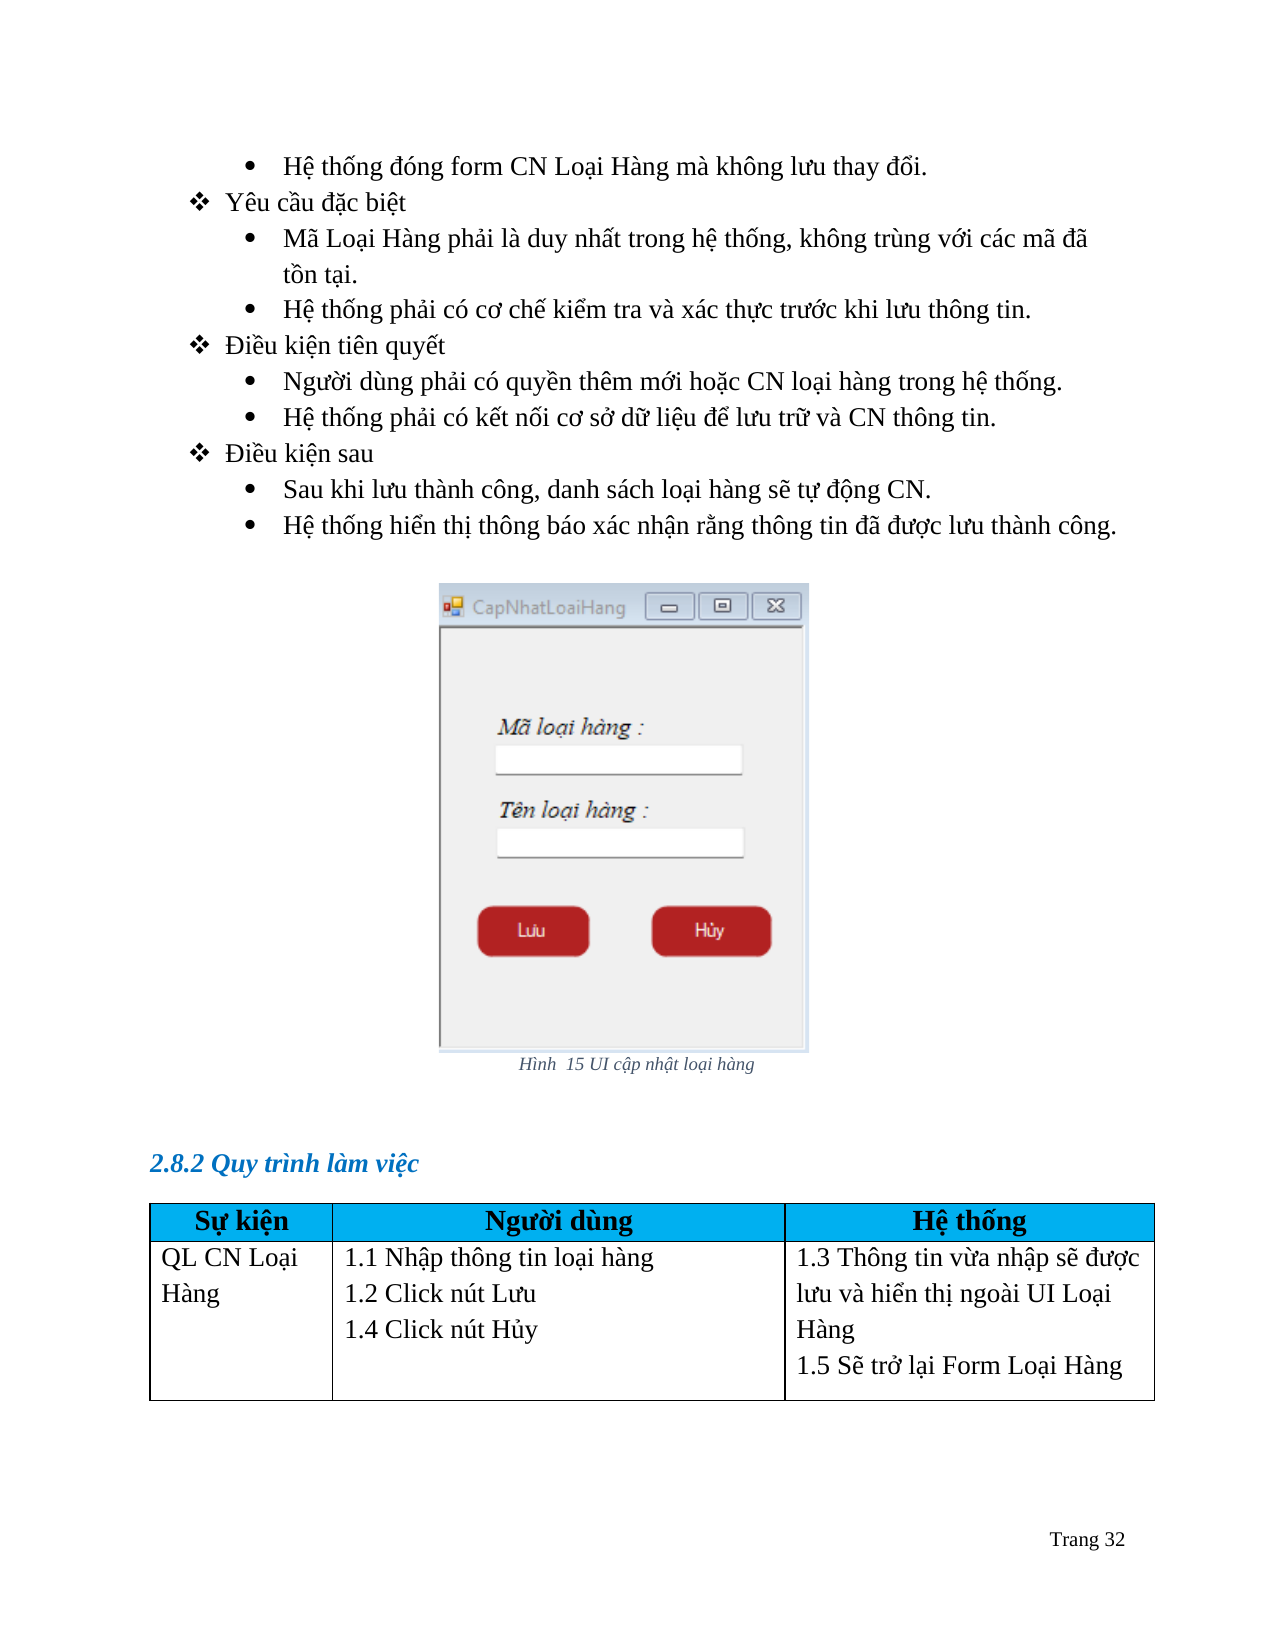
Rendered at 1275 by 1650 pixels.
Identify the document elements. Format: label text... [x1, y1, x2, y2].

list Sau khi lưu thành công, danh sách loại hàng sẽ tự động CN. [245, 473, 1125, 504]
list Điều kiện tiên quyết [187, 329, 1125, 361]
subtitle 2.8.2 Quy trình làm việc [150, 1147, 1125, 1178]
table_header Sự kiện [151, 1204, 332, 1241]
table_header Người dùng [333, 1204, 784, 1241]
list Yêu cầu đặc biệt [187, 186, 1125, 217]
table_header Hệ thống [786, 1204, 1154, 1241]
list Người dùng phải có quyền thêm mới hoặc CN loại hàng trong hệ thống. [245, 365, 1125, 397]
list Mã Loại Hàng phải là duy nhất trong hệ thống, không trùng với các mã đã tồn tại. [245, 222, 1125, 289]
list Hệ thống phải có cơ chế kiểm tra và xác thực trước khi lưu thông tin. [245, 293, 1125, 325]
list Hệ thống hiển thị thông báo xác nhận rằng thông tin đã được lưu thành công. [245, 509, 1125, 540]
list Điều kiện sau [187, 437, 1125, 468]
table_cell 1.1 Nhập thông tin loại hàng 1.2 Click nút Lưu 1.4 Click nút Hủy [333, 1242, 784, 1400]
list Hệ thống phải có kết nối cơ sở dữ liệu để lưu trữ và CN thông tin. [245, 401, 1125, 432]
list Hệ thống đóng form CN Loại Hàng mà không lưu thay đổi. [245, 150, 1125, 181]
picture [438, 583, 810, 1053]
table_cell 1.3 Thông tin vừa nhập sẽ được lưu và hiển thị ngoài UI Loại Hàng 1.5 Sẽ trở lại Form Loại Hàng [786, 1242, 1154, 1400]
table_cell QL CN Loại Hàng [151, 1242, 332, 1400]
